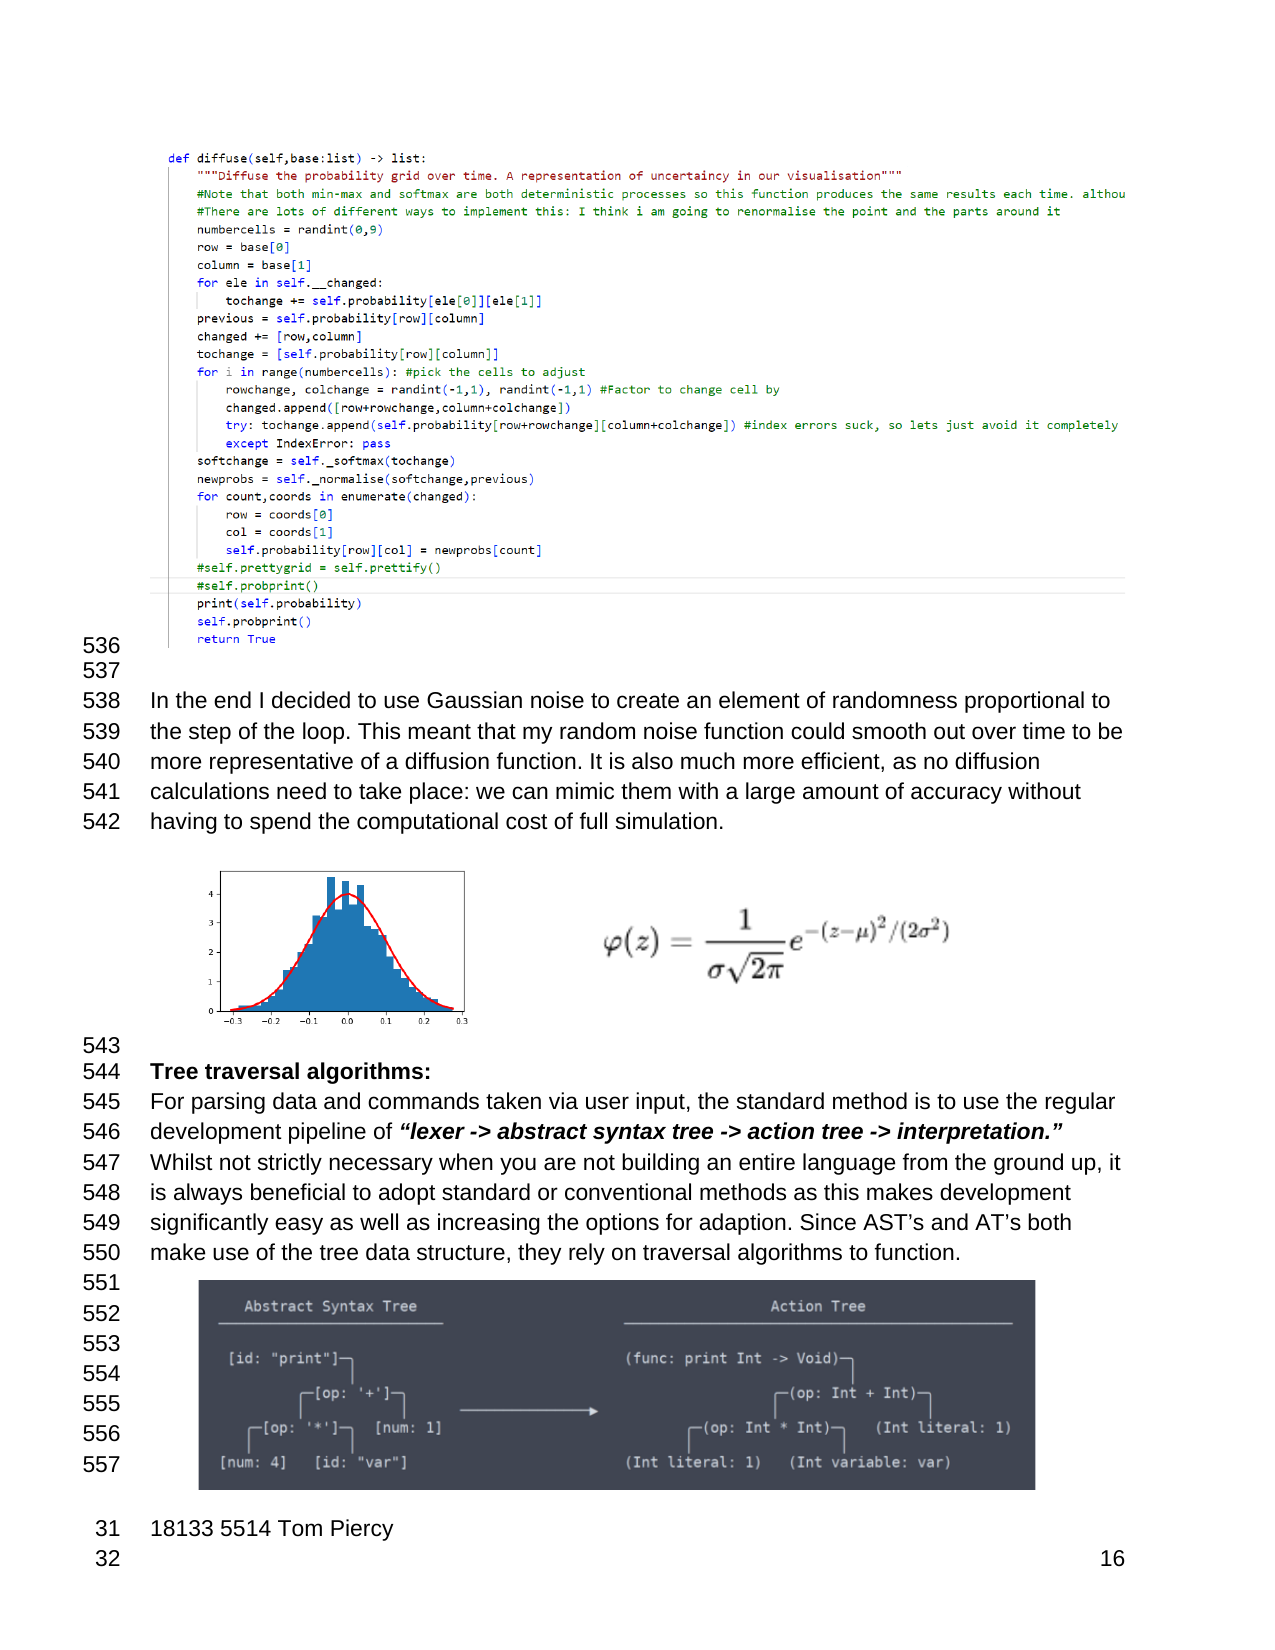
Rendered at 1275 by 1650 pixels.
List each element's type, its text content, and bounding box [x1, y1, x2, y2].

text For parsing data and commands taken via user input, the standard method is to use the regular development pipeline of “lexer -> abstract syntax tree -> action tree -> interpretation.” Whilst not strictly necessary when you are not building an entire language from the ground up, it is always beneficial to adopt standard or conventional methods as this makes development significantly easy as well as increasing the options for adaption. Since AST’s and AT’s both make use of the tree data structure, they rely on traversal algorithms to function. [150, 1088, 1125, 1265]
picture [150, 150, 1125, 654]
picture [198, 1280, 1036, 1490]
text Tree traversal algorithms: [150, 1058, 1125, 1084]
picture [150, 838, 498, 1054]
picture [603, 906, 950, 985]
text In the end I decided to use Gaussian noise to create an element of randomness proportional to the step of the loop. This meant that my random noise function could smooth out over time to be more representative of a diffusion function. It is also much more efficient, as no diffusion calculations need to take place: we can mimic them with a large amount of accuracy without having to spend the computational cost of full simulation. [150, 687, 1125, 835]
